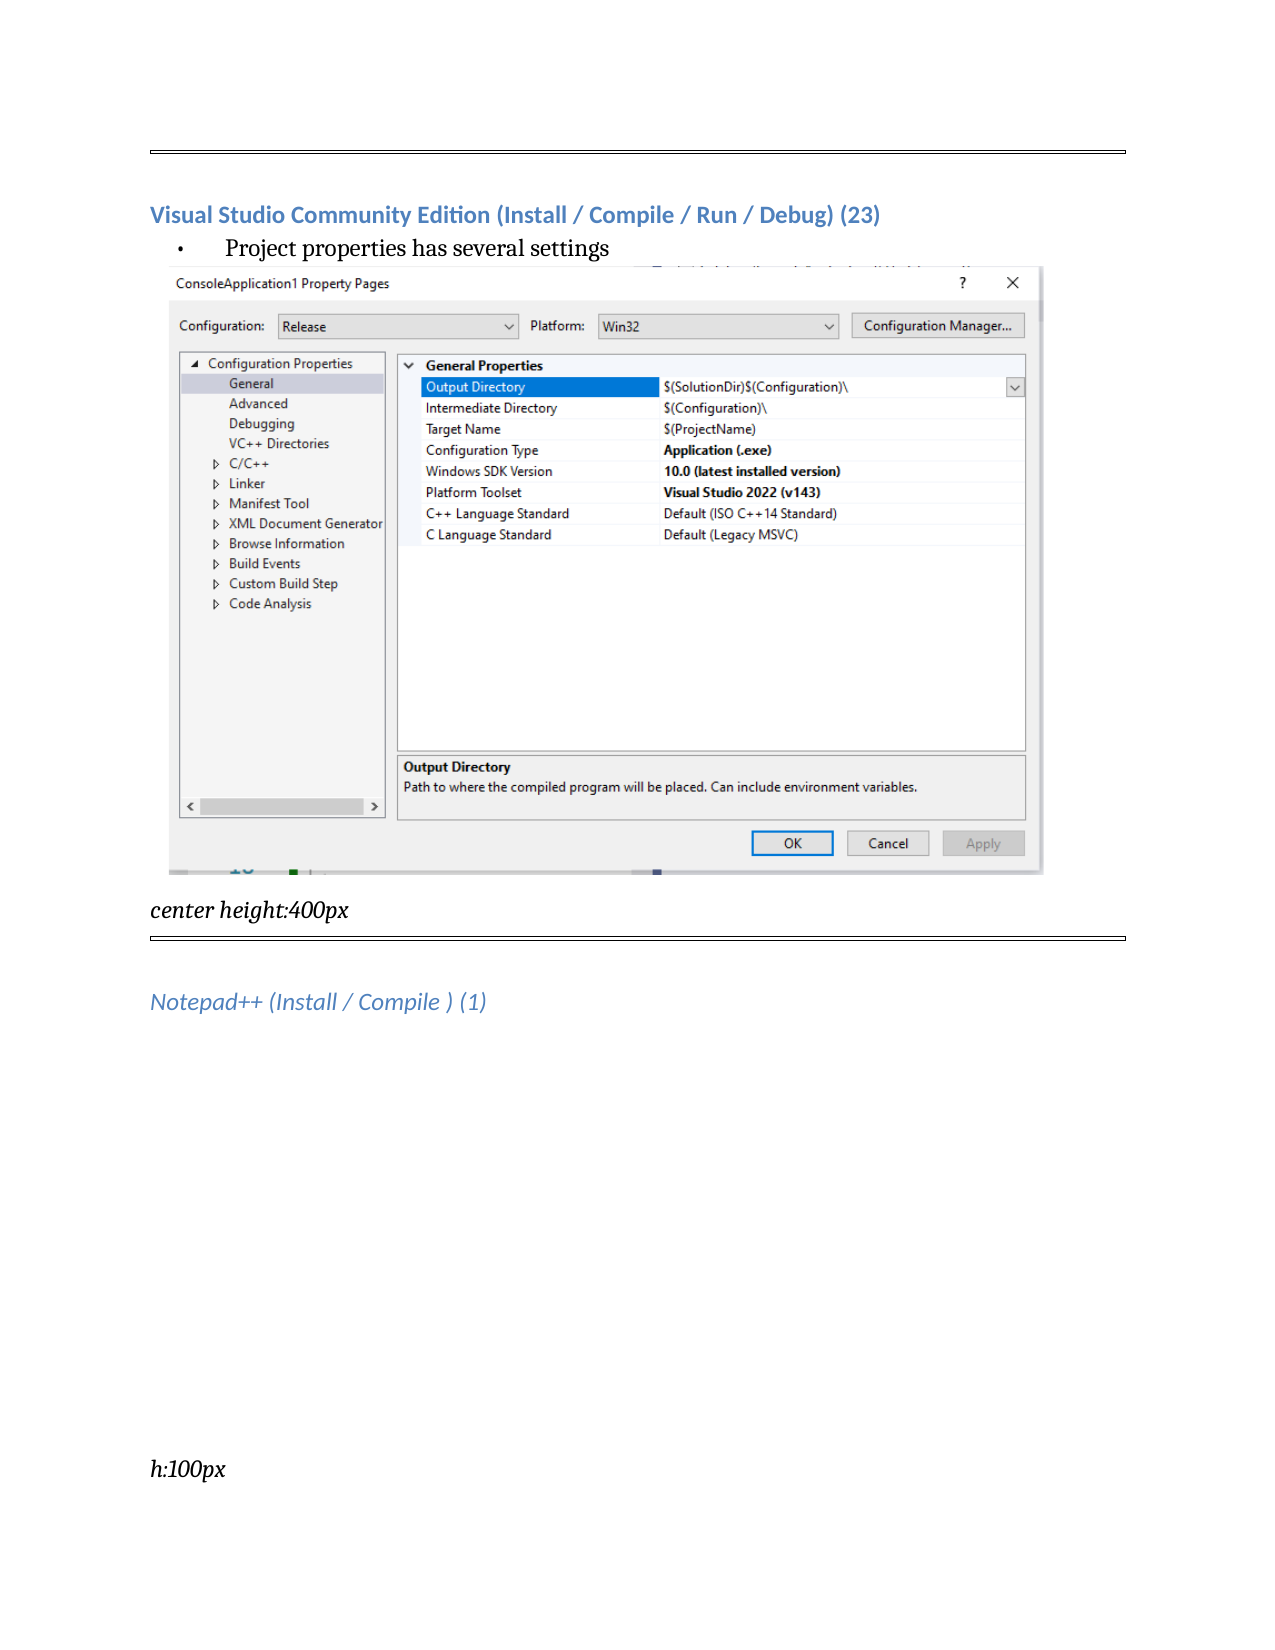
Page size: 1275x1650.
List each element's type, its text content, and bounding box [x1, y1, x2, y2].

subtitle Notepad++ (Install / Compile ) (1) [150, 987, 1125, 1017]
subtitle Visual Studio Community Edition (Install / Compile / Run / Debug) (23) [150, 199, 1125, 230]
text h:100px [150, 1455, 1125, 1483]
text center height:400px [150, 896, 1125, 924]
picture [168, 266, 1044, 875]
list Project properties has several settings [175, 234, 1125, 263]
